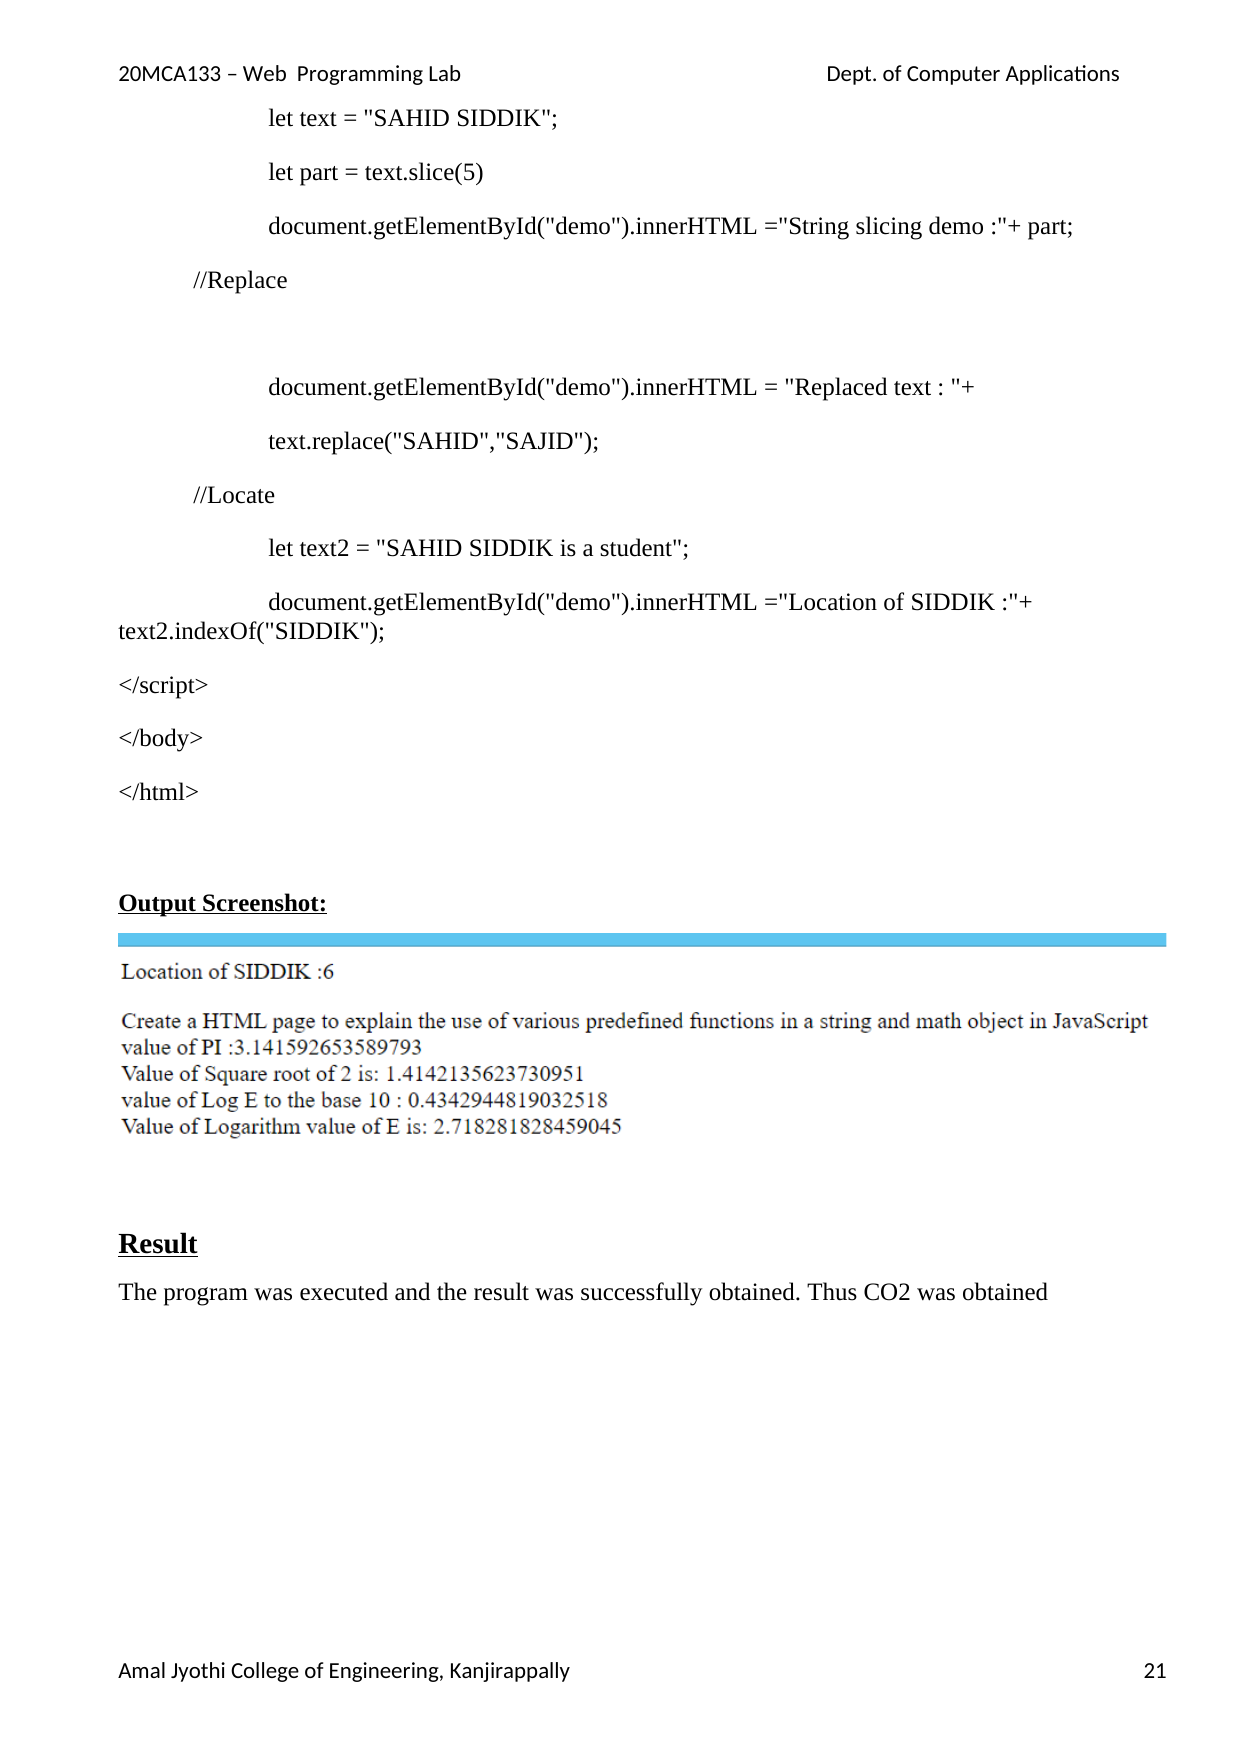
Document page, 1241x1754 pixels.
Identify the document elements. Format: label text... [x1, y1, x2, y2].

text let part = text.slice(5) [118, 157, 1167, 186]
text text.replace("SAHID","SAJID"); [118, 426, 1167, 455]
text //Replace [118, 265, 1167, 293]
text document.getElementById("demo").innerHTML ="String slicing demo :"+ part; [118, 211, 1167, 240]
text Output Screenshot: [118, 888, 1167, 916]
text </body> [118, 723, 1167, 752]
picture [118, 933, 1167, 1182]
text document.getElementById("demo").innerHTML = "Replaced text : "+ [118, 372, 1167, 401]
text The program was executed and the result was successfully obtained. Thus CO2 was obtained [118, 1277, 1167, 1306]
text </html> [118, 777, 1167, 863]
text //Locate [118, 480, 1167, 508]
text </script> [118, 670, 1167, 698]
text Result [118, 1227, 1167, 1260]
text let text = "SAHID SIDDIK"; [118, 103, 1167, 132]
text let text2 = "SAHID SIDDIK is a student"; [118, 533, 1167, 562]
text document.getElementById("demo").innerHTML ="Location of SIDDIK :"+ text2.indexOf("SIDDIK"); [118, 587, 1167, 645]
